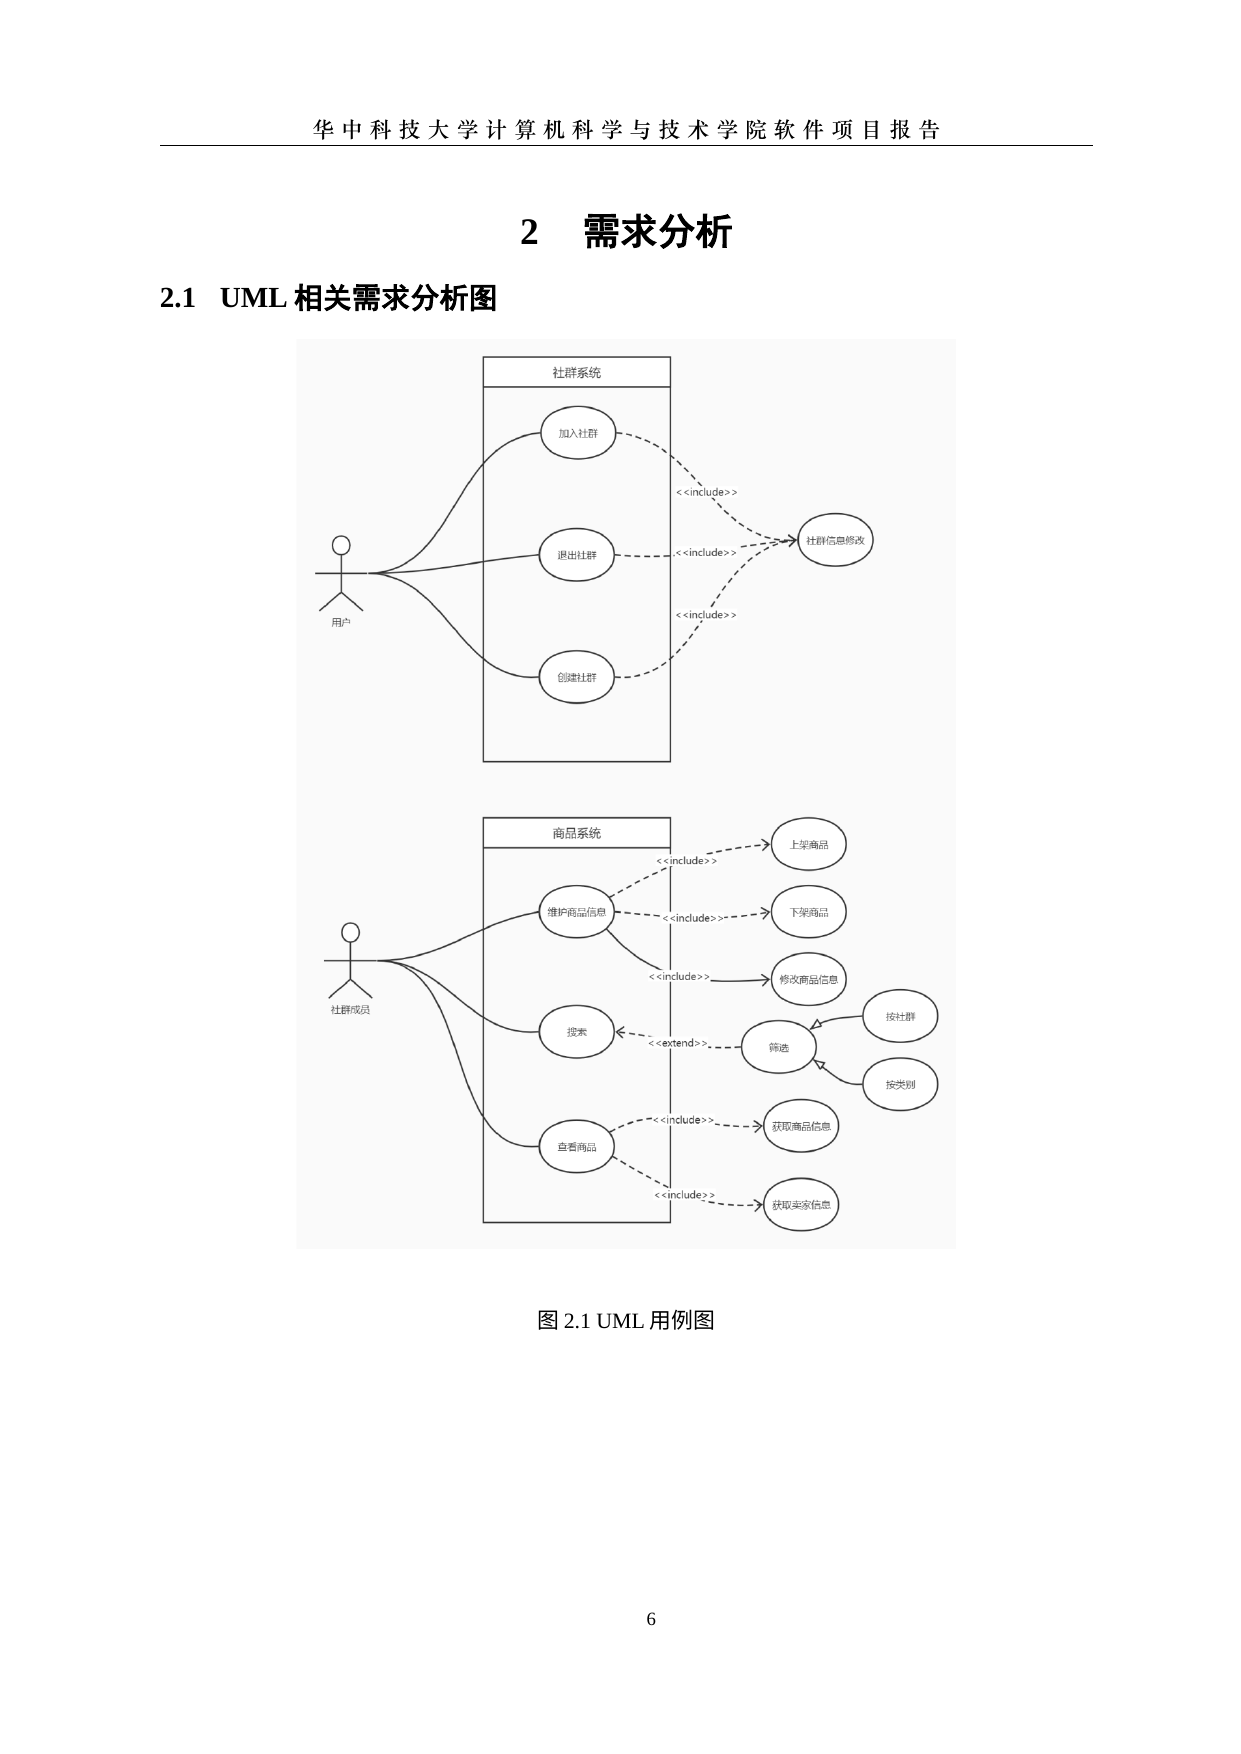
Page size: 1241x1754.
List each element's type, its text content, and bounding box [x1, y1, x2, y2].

table_cell 图2.1 UML用例图 [160, 1295, 1093, 1343]
subtitle 需求分析 [159, 206, 1093, 254]
picture [296, 339, 956, 1249]
subtitle UML相关需求分析图 [159, 279, 1068, 314]
table_header [160, 339, 1093, 1295]
